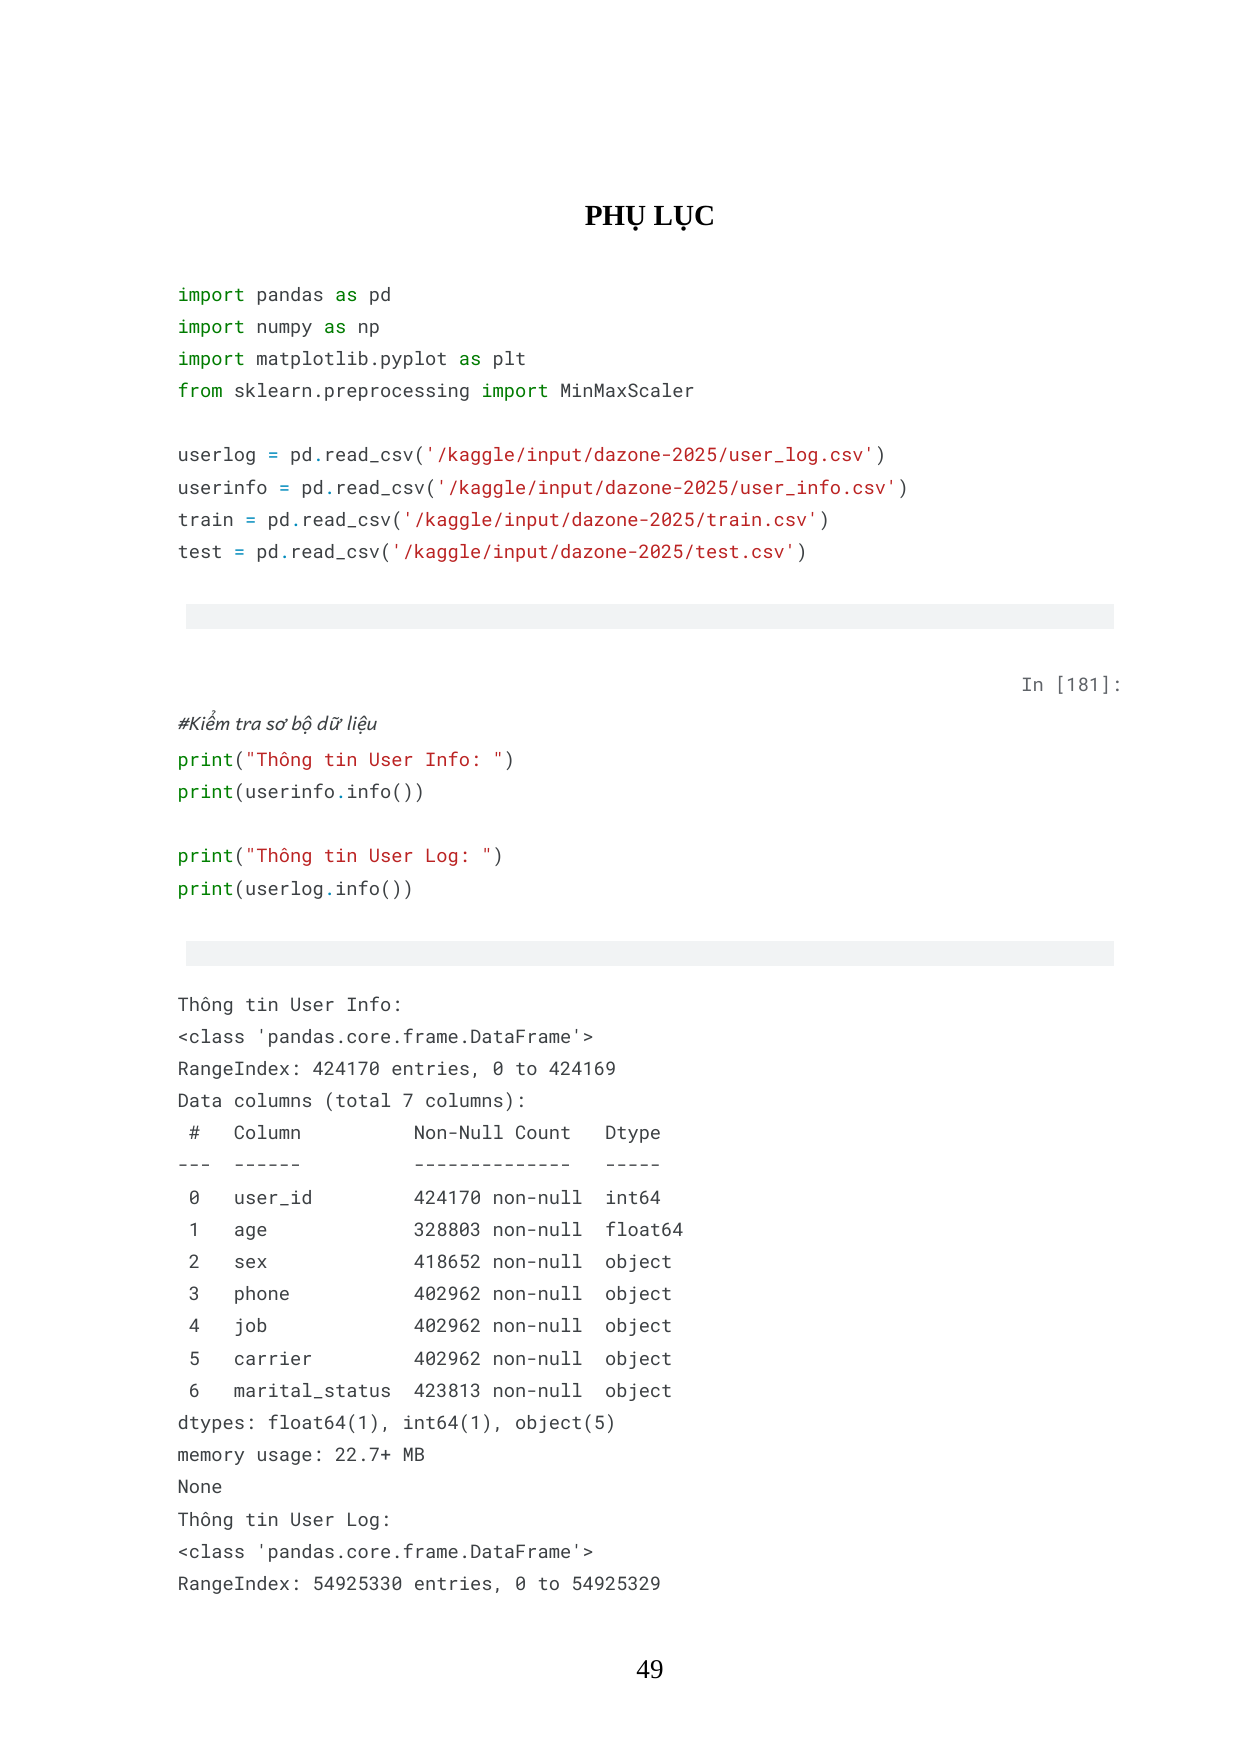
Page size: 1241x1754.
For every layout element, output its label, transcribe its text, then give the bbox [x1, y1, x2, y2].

text Thông tin User Log: [177, 1506, 1122, 1531]
text userlog = pd.read_csv('/kaggle/input/dazone-2025/user_log.csv') [177, 442, 1122, 467]
text train = pd.read_csv('/kaggle/input/dazone-2025/train.csv') [177, 507, 1122, 531]
text dtypes: float64(1), int64(1), object(5) [177, 1410, 1122, 1434]
text print(userlog.info()) [177, 875, 1122, 900]
text 0 user_id 424170 non-null int64 [177, 1184, 1122, 1209]
text 5 carrier 402962 non-null object [177, 1345, 1122, 1370]
text print("Thông tin User Log: ") [177, 843, 1122, 868]
text <class 'pandas.core.frame.DataFrame'> [177, 1023, 1122, 1048]
text # Column Non-Null Count Dtype [177, 1120, 1122, 1145]
text import matplotlib.pyplot as plt [177, 346, 1122, 370]
text None [177, 1474, 1122, 1499]
text In [181]: [177, 671, 1122, 696]
text <class 'pandas.core.frame.DataFrame'> [177, 1538, 1122, 1563]
text Thông tin User Info: [177, 991, 1122, 1016]
text 3 phone 402962 non-null object [177, 1281, 1122, 1306]
text --- ------ -------------- ----- [177, 1152, 1122, 1177]
text print("Thông tin User Info: ") [177, 747, 1122, 771]
text 1 age 328803 non-null float64 [177, 1217, 1122, 1241]
text userinfo = pd.read_csv('/kaggle/input/dazone-2025/user_info.csv') [177, 474, 1122, 499]
text memory usage: 22.7+ MB [177, 1442, 1122, 1467]
text 6 marital_status 423813 non-null object [177, 1377, 1122, 1402]
text import numpy as np [177, 313, 1122, 338]
text import pandas as pd [177, 281, 1122, 306]
text RangeIndex: 424170 entries, 0 to 424169 [177, 1056, 1122, 1080]
subtitle PHỤ LỤC [177, 198, 1122, 231]
text 2 sex 418652 non-null object [177, 1249, 1122, 1273]
text print(userinfo.info()) [177, 779, 1122, 803]
text from sklearn.preprocessing import MinMaxScaler [177, 378, 1122, 403]
text test = pd.read_csv('/kaggle/input/dazone-2025/test.csv') [177, 539, 1122, 563]
text 4 job 402962 non-null object [177, 1313, 1122, 1338]
text RangeIndex: 54925330 entries, 0 to 54925329 [177, 1571, 1122, 1595]
text Data columns (total 7 columns): [177, 1088, 1122, 1113]
